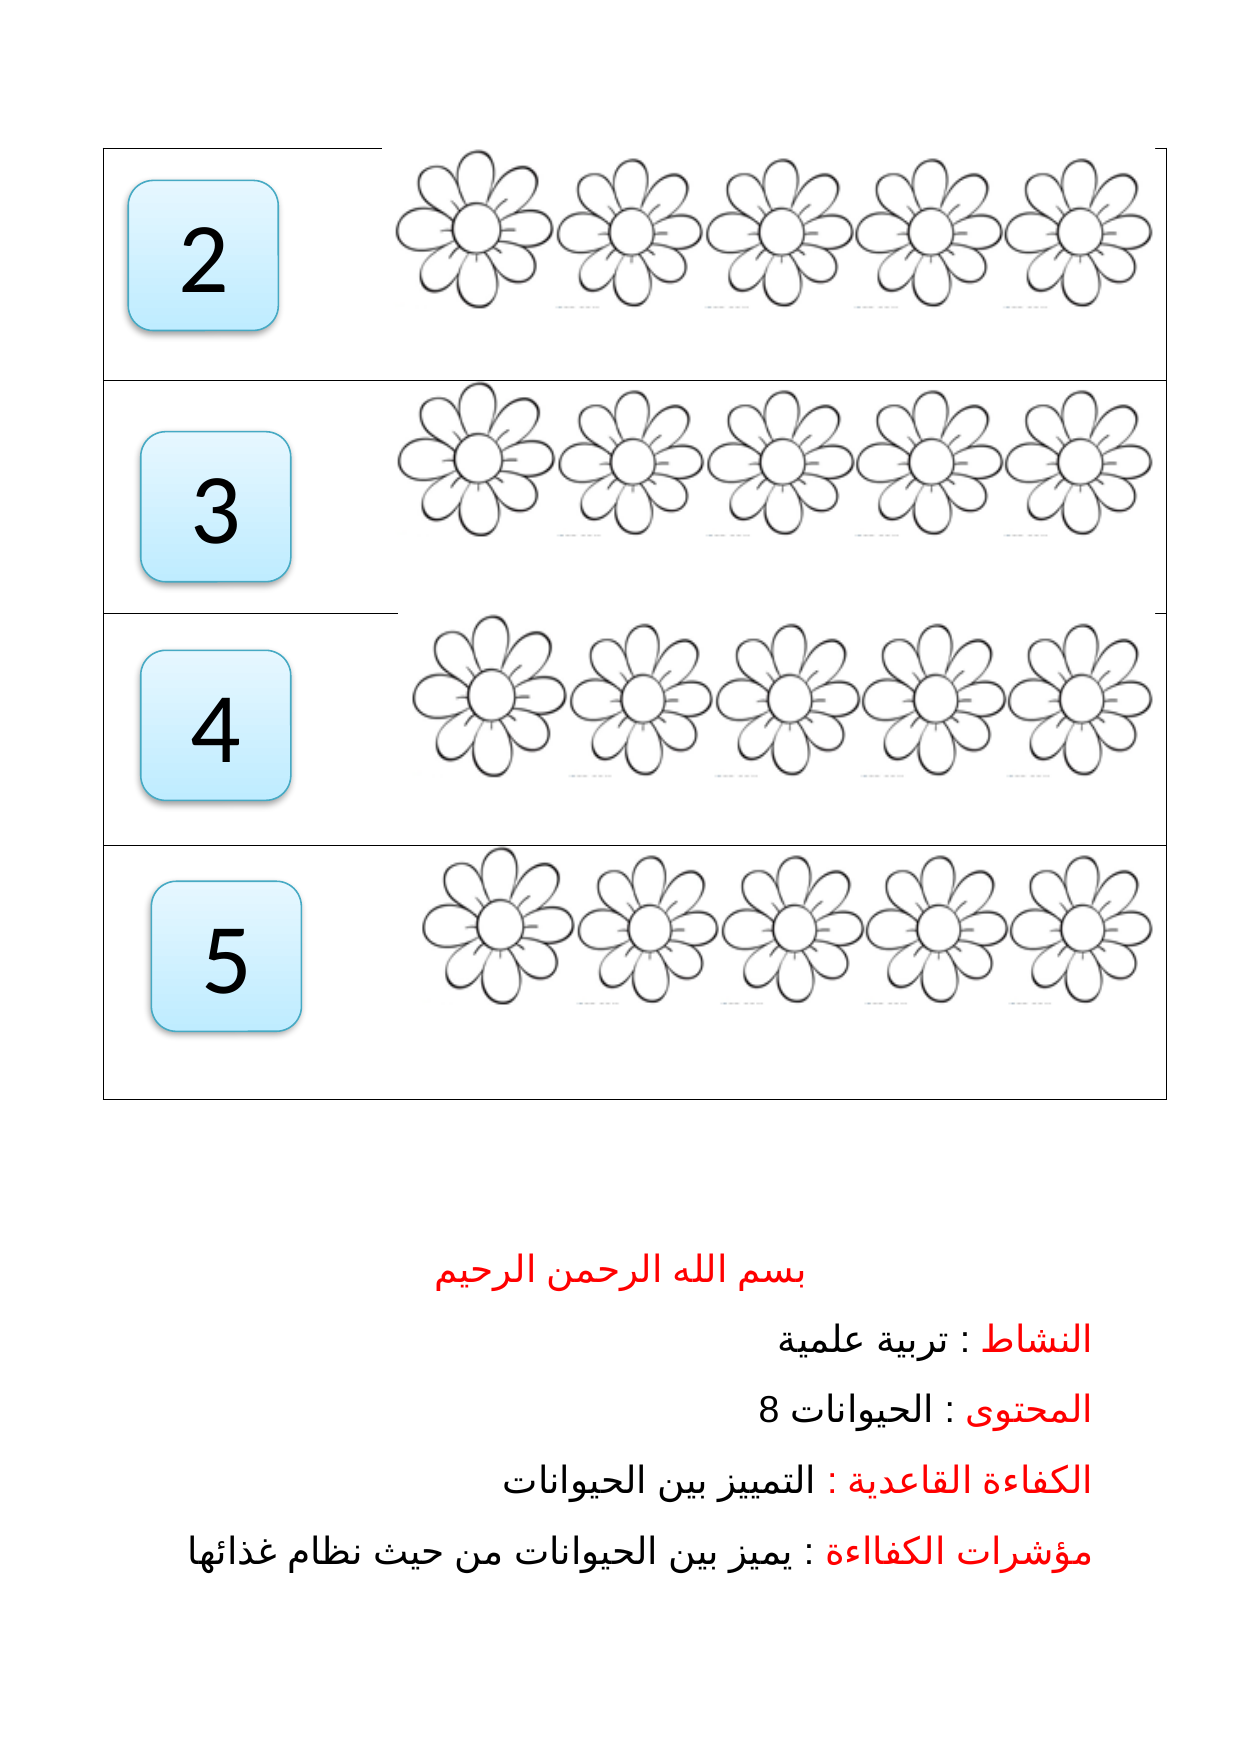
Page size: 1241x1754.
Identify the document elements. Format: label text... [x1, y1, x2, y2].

picture [398, 613, 1156, 826]
text الكفاءة القاعدية : التمييز بين الحيوانات [147, 1458, 1093, 1502]
text مؤشرات الكفااءة : يميز بين الحيوانات من حيث نظام غذائها [147, 1529, 1093, 1572]
picture [382, 148, 1156, 356]
picture [383, 381, 1156, 583]
picture [408, 846, 1156, 1052]
table_cell [104, 846, 1166, 1099]
table_cell [104, 149, 1166, 380]
text بسم الله الرحمن الرحيم [147, 1247, 1093, 1290]
table_cell [104, 381, 1166, 612]
text المحتوى : الحيوانات 8 [147, 1388, 1093, 1431]
table_cell [104, 614, 1166, 845]
text النشاط : تربية علمية [147, 1317, 1093, 1360]
